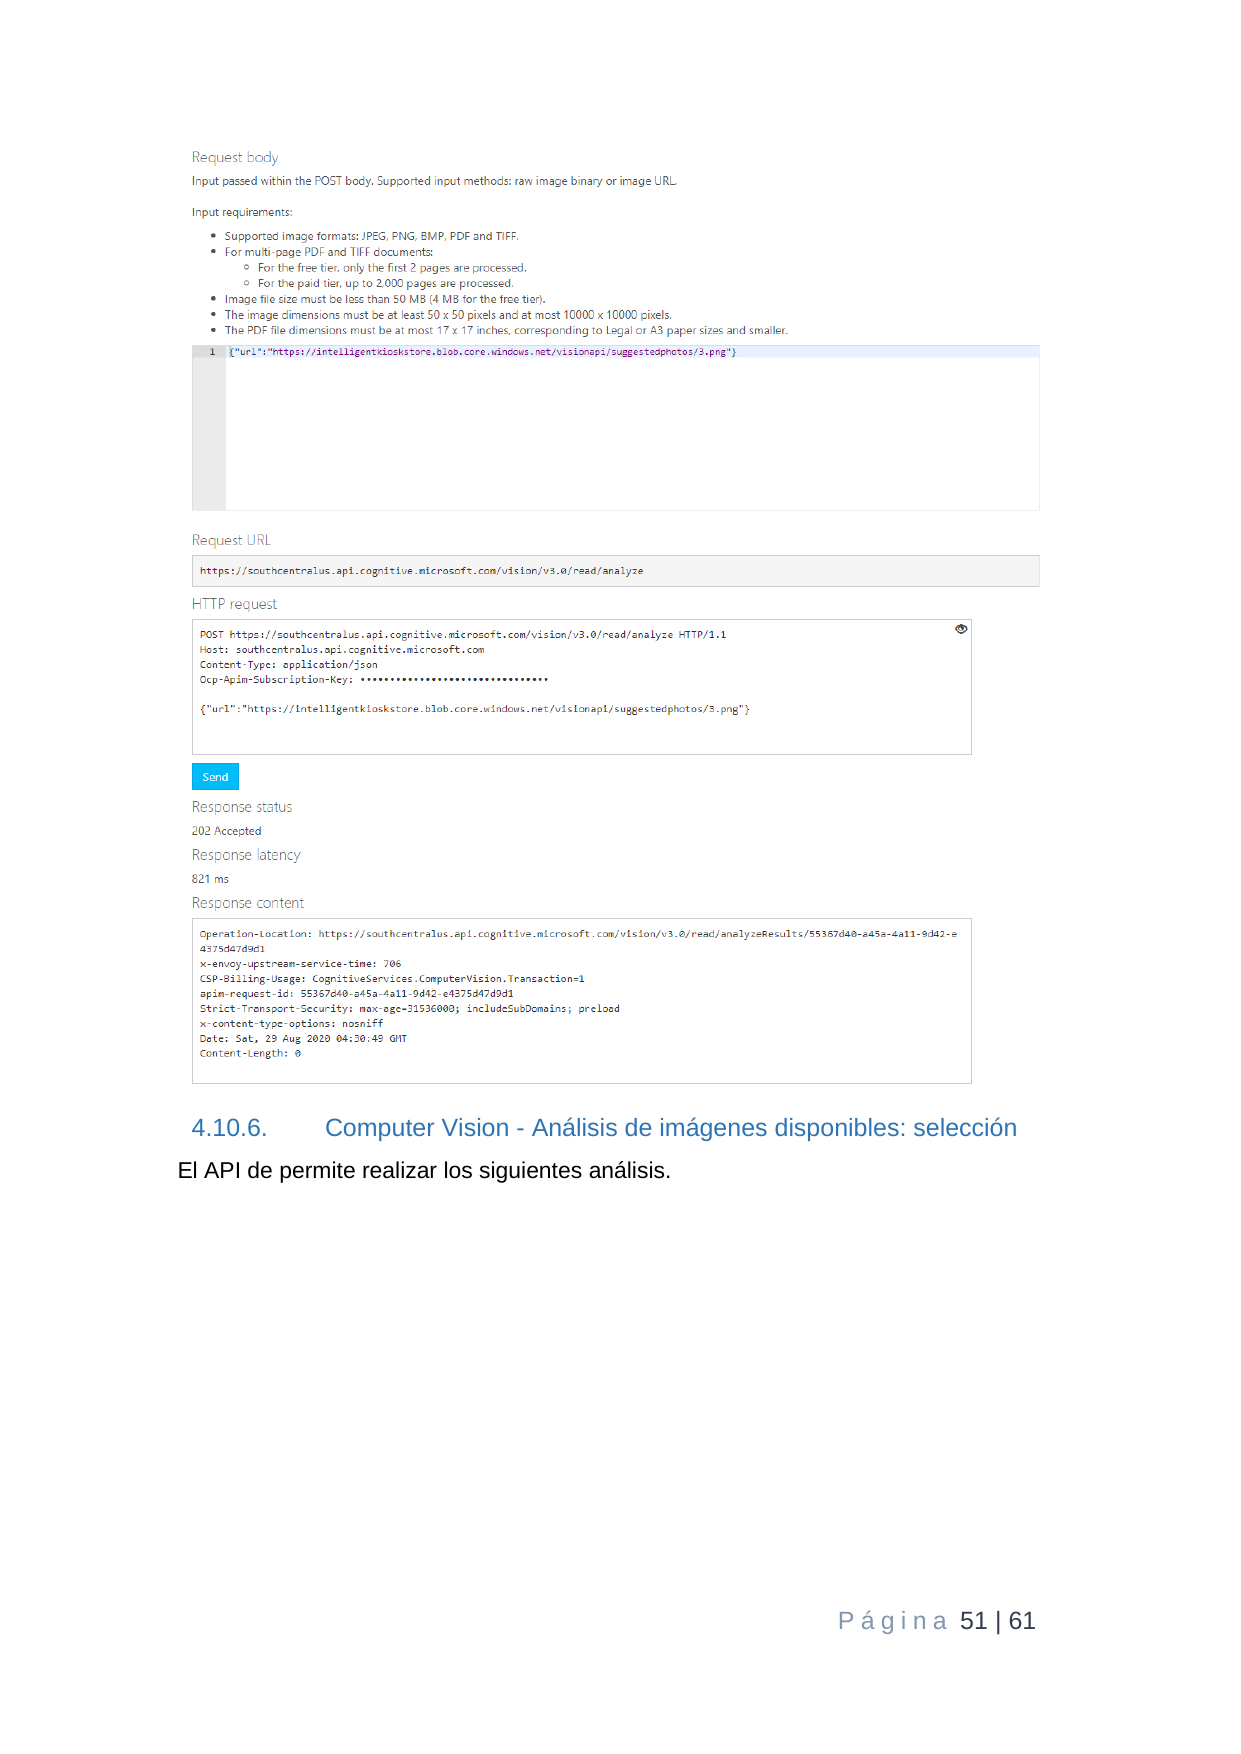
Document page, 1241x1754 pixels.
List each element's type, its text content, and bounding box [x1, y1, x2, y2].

picture [177, 147, 1063, 1095]
text El API de permite realizar los siguientes análisis. [177, 1157, 1063, 1183]
subtitle Computer Vision - Análisis de imágenes disponibles: selección [191, 1113, 1063, 1142]
